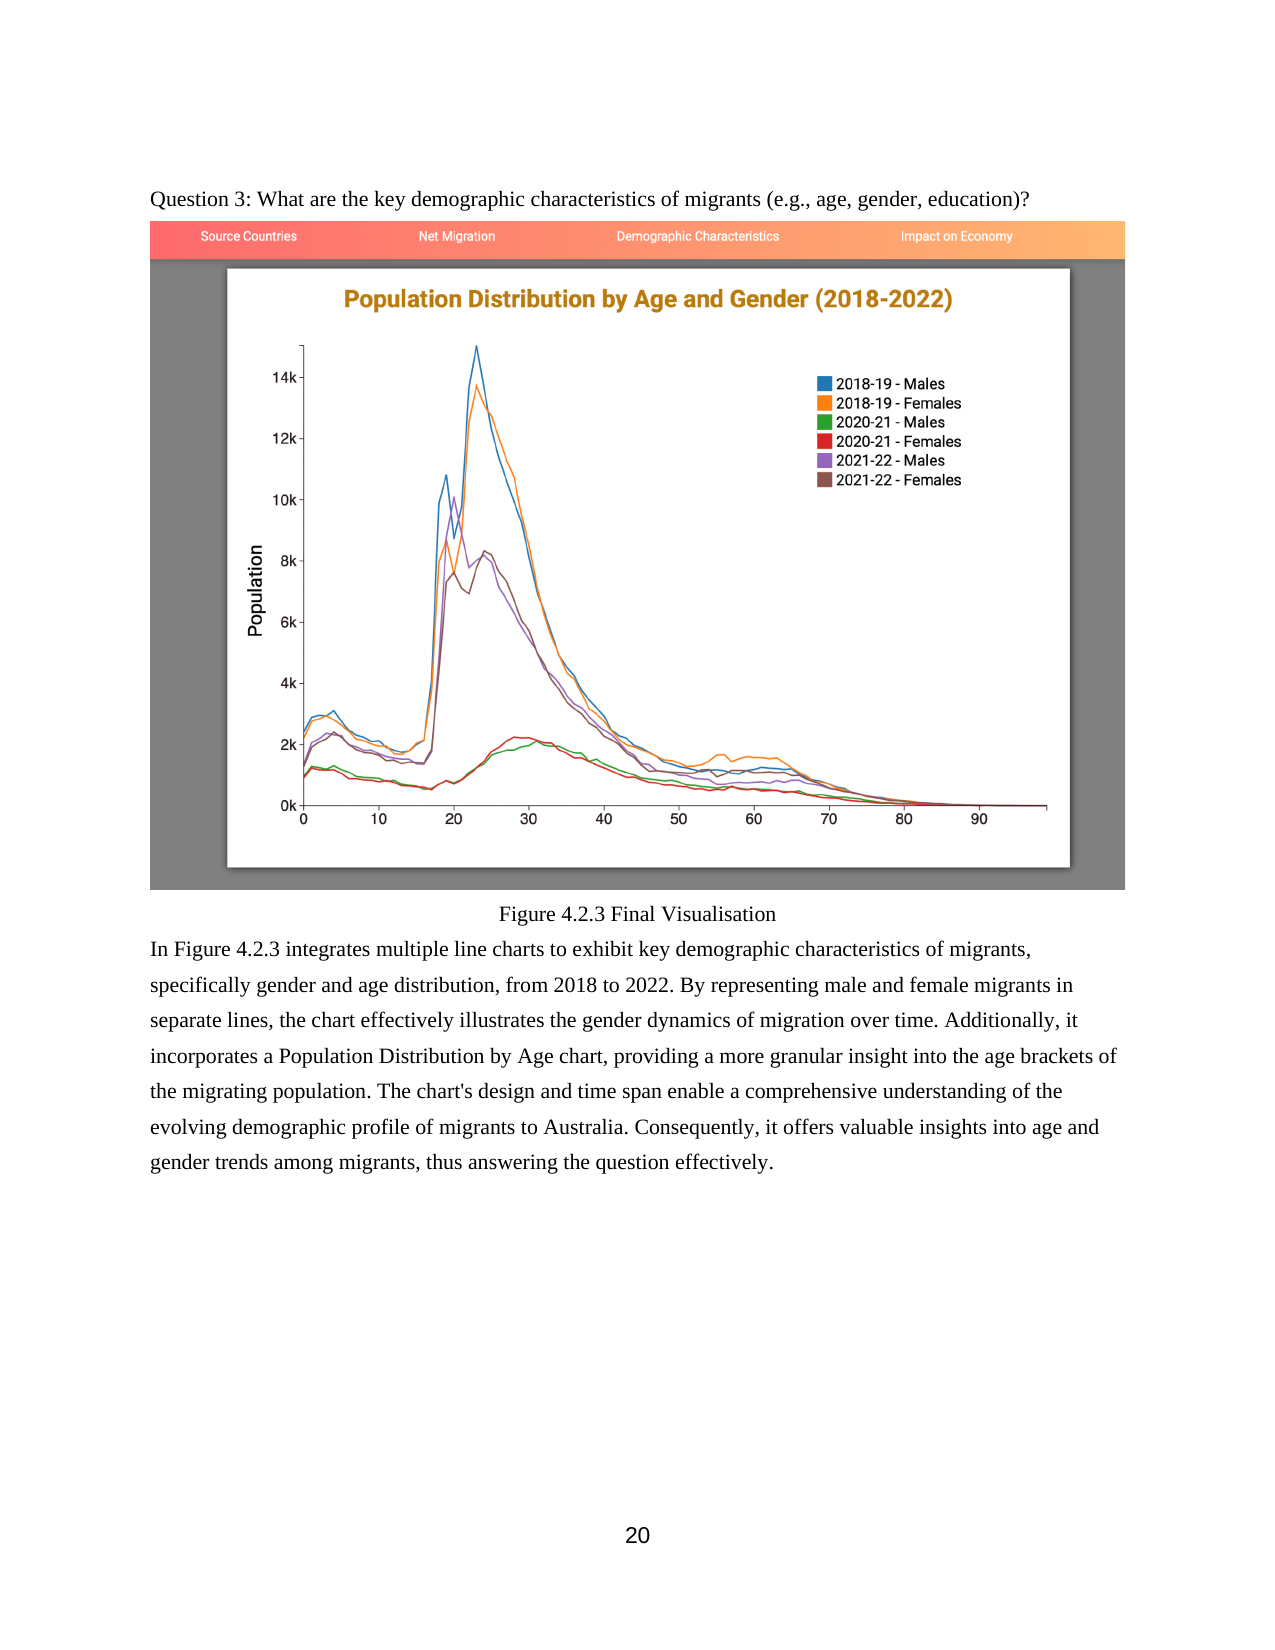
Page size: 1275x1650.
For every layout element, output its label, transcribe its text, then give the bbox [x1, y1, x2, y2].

text Question 3: What are the key demographic characteristics of migrants (e.g., age, gender, education)? [150, 186, 1125, 211]
picture [150, 221, 1125, 890]
text Figure 4.2.3 Final Visualisation [150, 901, 1125, 926]
text In Figure 4.2.3 integrates multiple line charts to exhibit key demographic characteristics of migrants, specifically gender and age distribution, from 2018 to 2022. By representing male and female migrants in separate lines, the chart effectively illustrates the gender dynamics of migration over time. Additionally, it incorporates a Population Distribution by Age chart, providing a more granular insight into the age brackets of the migrating population. The chart's design and time span enable a comprehensive understanding of the evolving demographic profile of migrants to Australia. Consequently, it offers valuable insights into age and gender trends among migrants, thus answering the question effectively. [150, 936, 1125, 1174]
